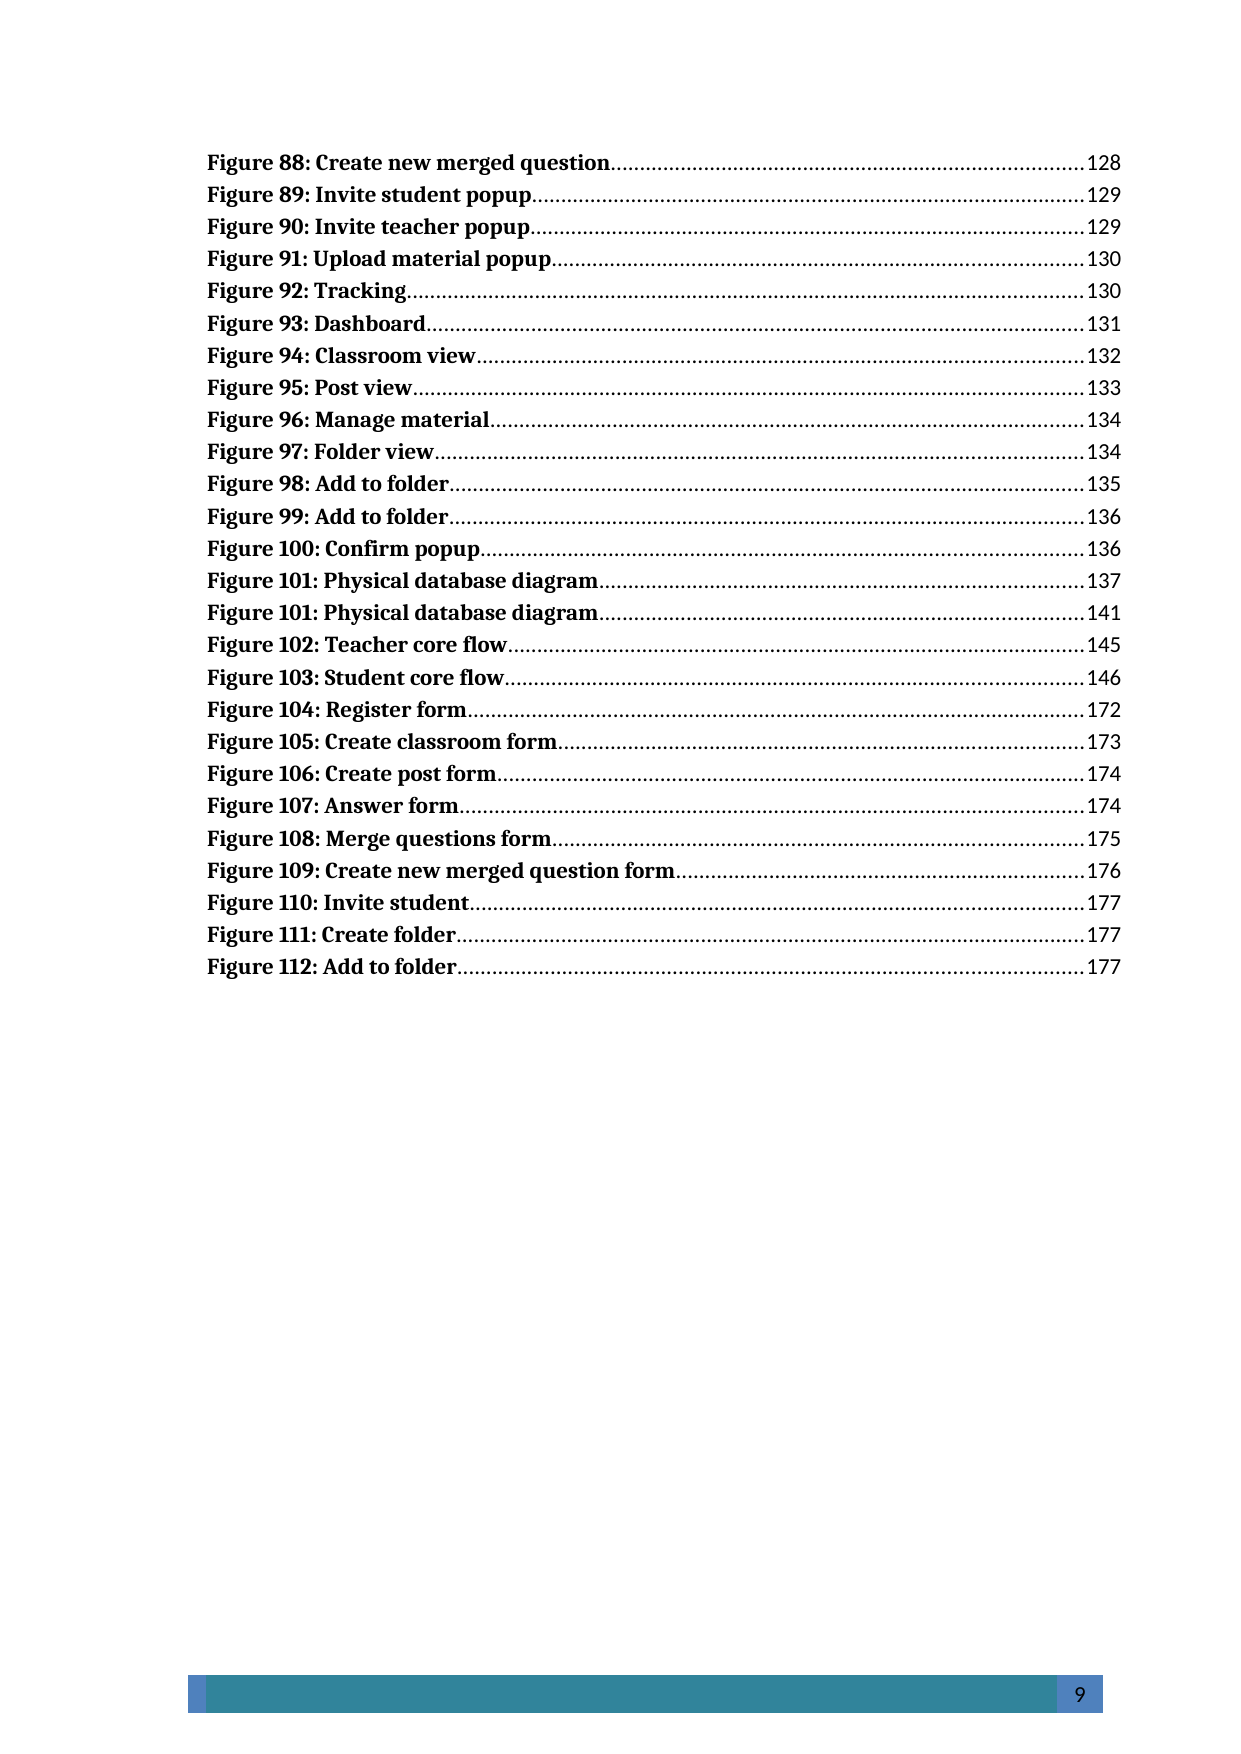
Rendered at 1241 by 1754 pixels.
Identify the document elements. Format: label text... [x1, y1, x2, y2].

text Figure 111: Create folder 177 [207, 920, 1122, 948]
text Figure 91: Upload material popup 130 [207, 244, 1122, 272]
text Figure 101: Physical database diagram 141 [207, 598, 1122, 626]
text Figure 99: Add to folder 136 [207, 502, 1122, 530]
text Figure 102: Teacher core flow 145 [207, 631, 1122, 658]
text Figure 104: Register form 172 [207, 695, 1122, 723]
text Figure 89: Invite student popup 129 [207, 180, 1122, 208]
text Figure 105: Create classroom form 173 [207, 727, 1122, 755]
text Figure 108: Merge questions form 175 [207, 824, 1122, 852]
text Figure 103: Student core flow 146 [207, 663, 1122, 691]
text Figure 107: Answer form 174 [207, 791, 1122, 819]
text Figure 96: Manage material 134 [207, 405, 1122, 433]
text Figure 94: Classroom view 132 [207, 341, 1122, 369]
text Figure 109: Create new merged question form 176 [207, 856, 1122, 884]
text Figure 92: Tracking 130 [207, 276, 1122, 304]
text Figure 100: Confirm popup 136 [207, 534, 1122, 562]
text Figure 101: Physical database diagram 137 [207, 566, 1122, 594]
text Figure 98: Add to folder 135 [207, 469, 1122, 498]
text Figure 93: Dashboard 131 [207, 309, 1122, 337]
text Figure 95: Post view 133 [207, 373, 1122, 401]
text Figure 90: Invite teacher popup 129 [207, 212, 1122, 240]
text Figure 112: Add to folder 177 [207, 952, 1122, 980]
text Figure 106: Create post form 174 [207, 759, 1122, 787]
text Figure 110: Invite student 177 [207, 888, 1122, 916]
text Figure 88: Create new merged question 128 [207, 148, 1122, 176]
text Figure 97: Folder view 134 [207, 437, 1122, 465]
